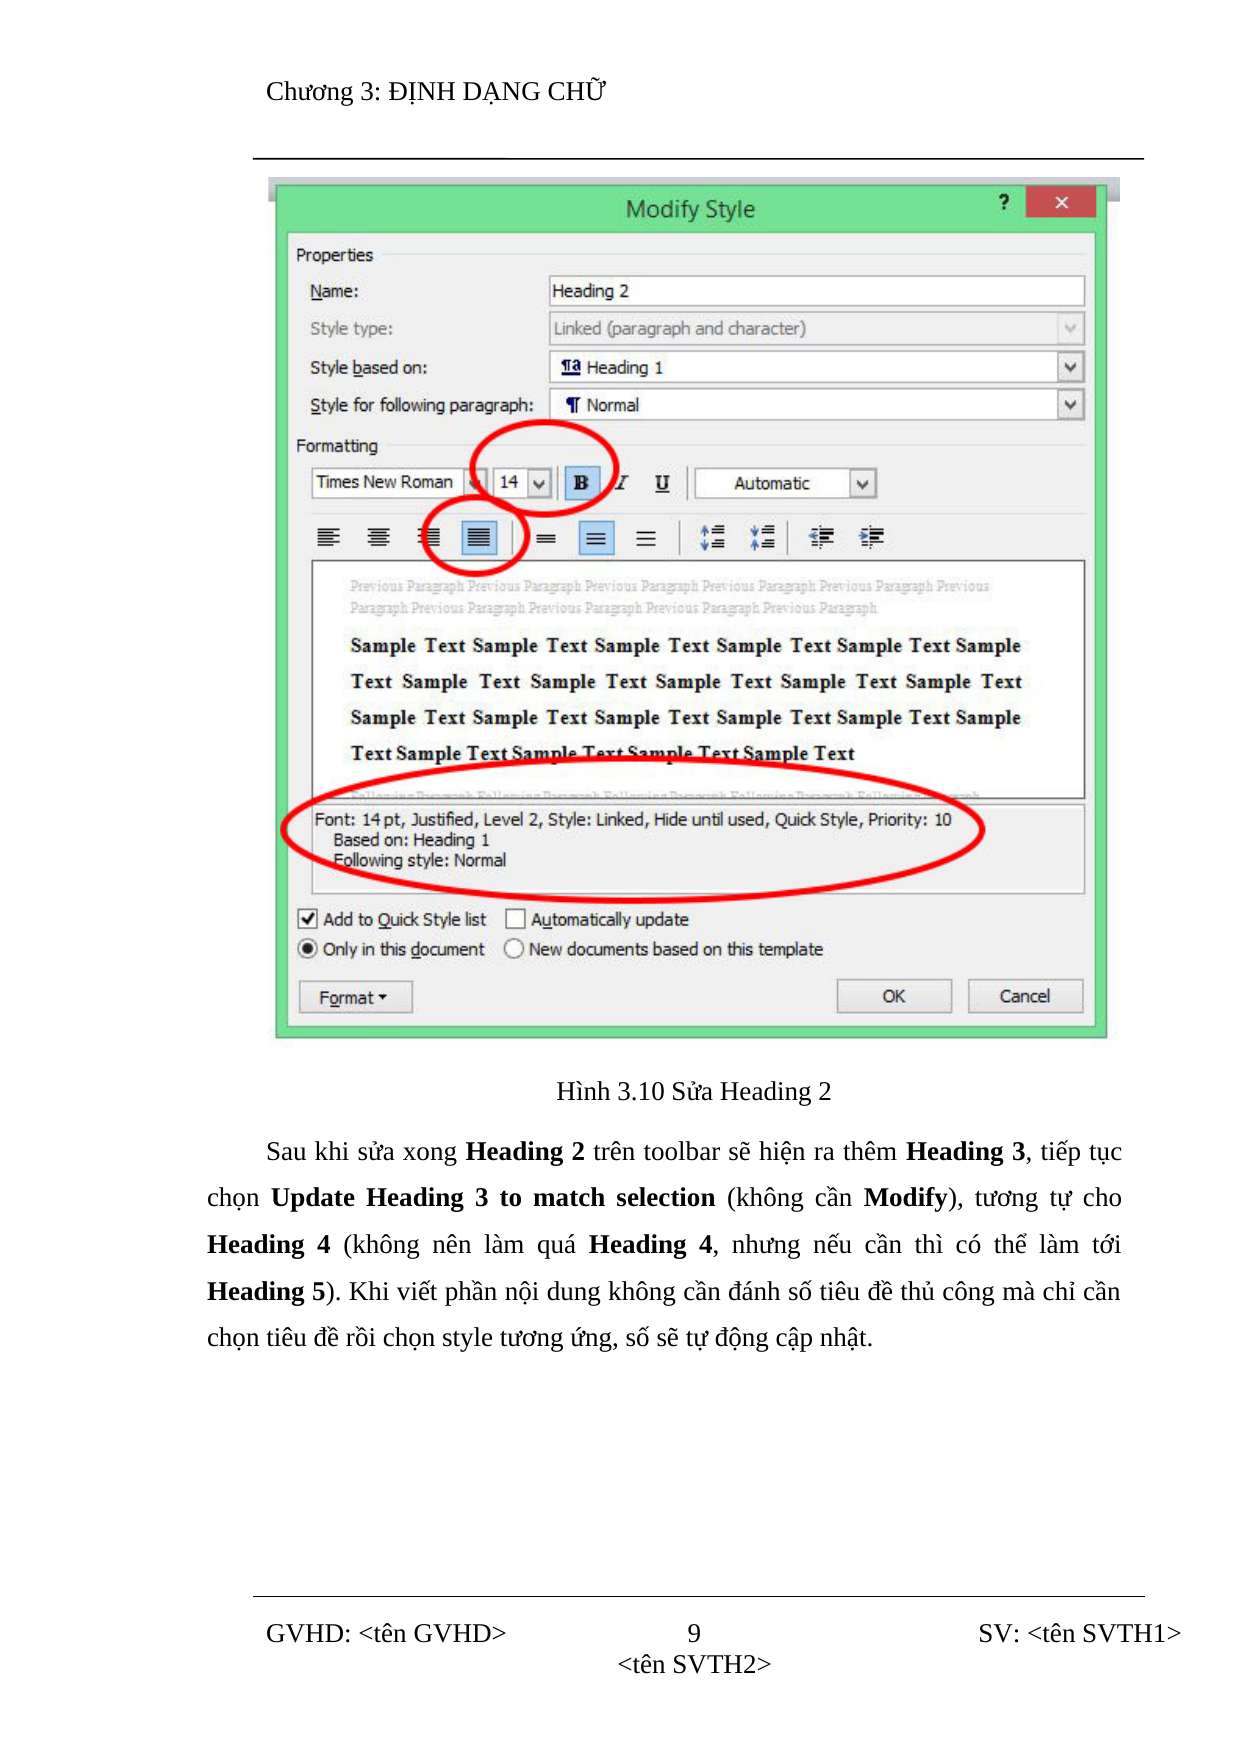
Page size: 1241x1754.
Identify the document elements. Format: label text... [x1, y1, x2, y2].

text Sau khi sửa xong Heading 2 trên toolbar sẽ hiện ra thêm Heading 3, tiếp tục chọn Update Heading 3 to match selection (không cần Modify), tương tự cho Heading 4 (không nên làm quá Heading 4, nhưng nếu cần thì có thể làm tới Heading 5). Khi viết phần nội dung không cần đánh số tiêu đề thủ công mà chỉ cần chọn tiêu đề rồi chọn style tương ứng, số sẽ tự động cập nhật. [207, 1135, 1122, 1352]
picture [268, 177, 1120, 1048]
